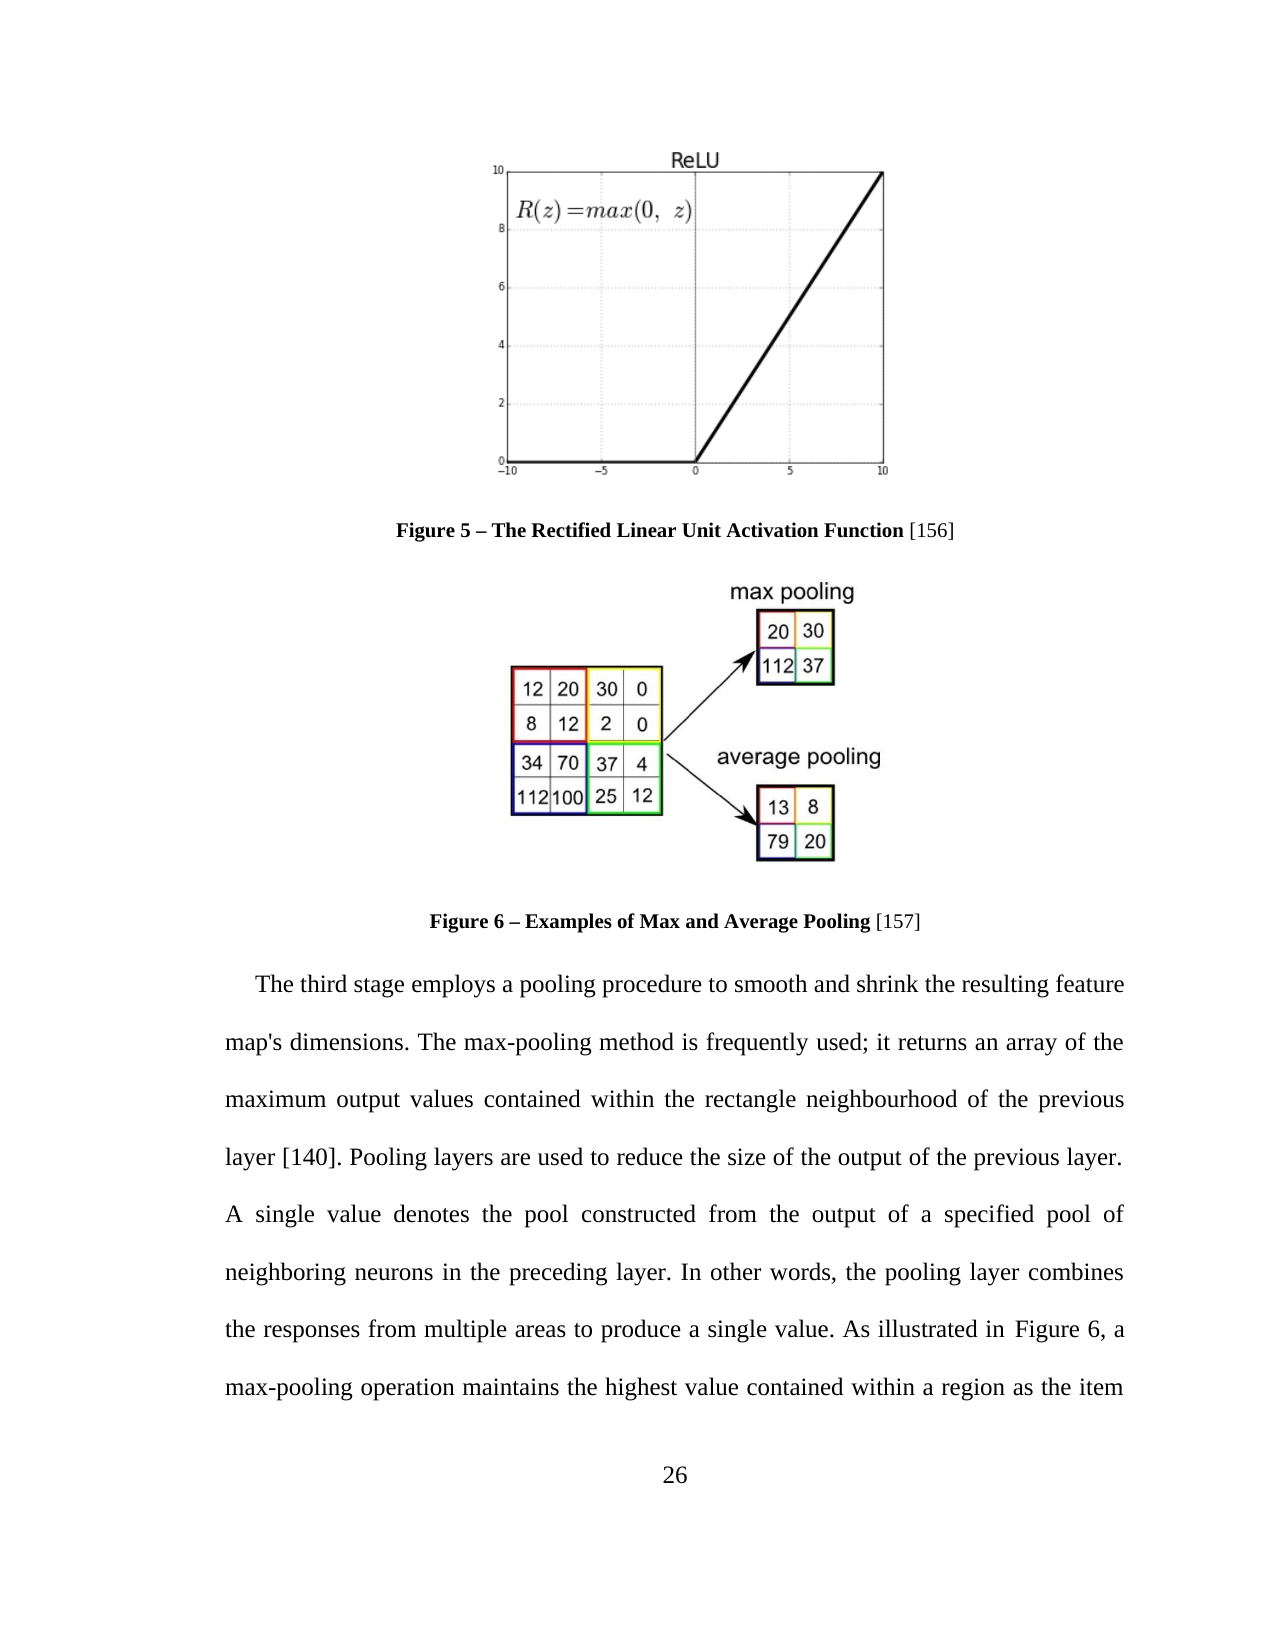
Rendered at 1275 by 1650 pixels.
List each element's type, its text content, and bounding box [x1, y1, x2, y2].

picture [493, 578, 887, 868]
text Figure 6 – Examples of Max and Average Pooling [157] [225, 908, 1125, 933]
text Figure 5 – The Rectified Linear Unit Activation Function [156] [225, 518, 1125, 542]
picture [489, 150, 891, 477]
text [225, 969, 1125, 1400]
